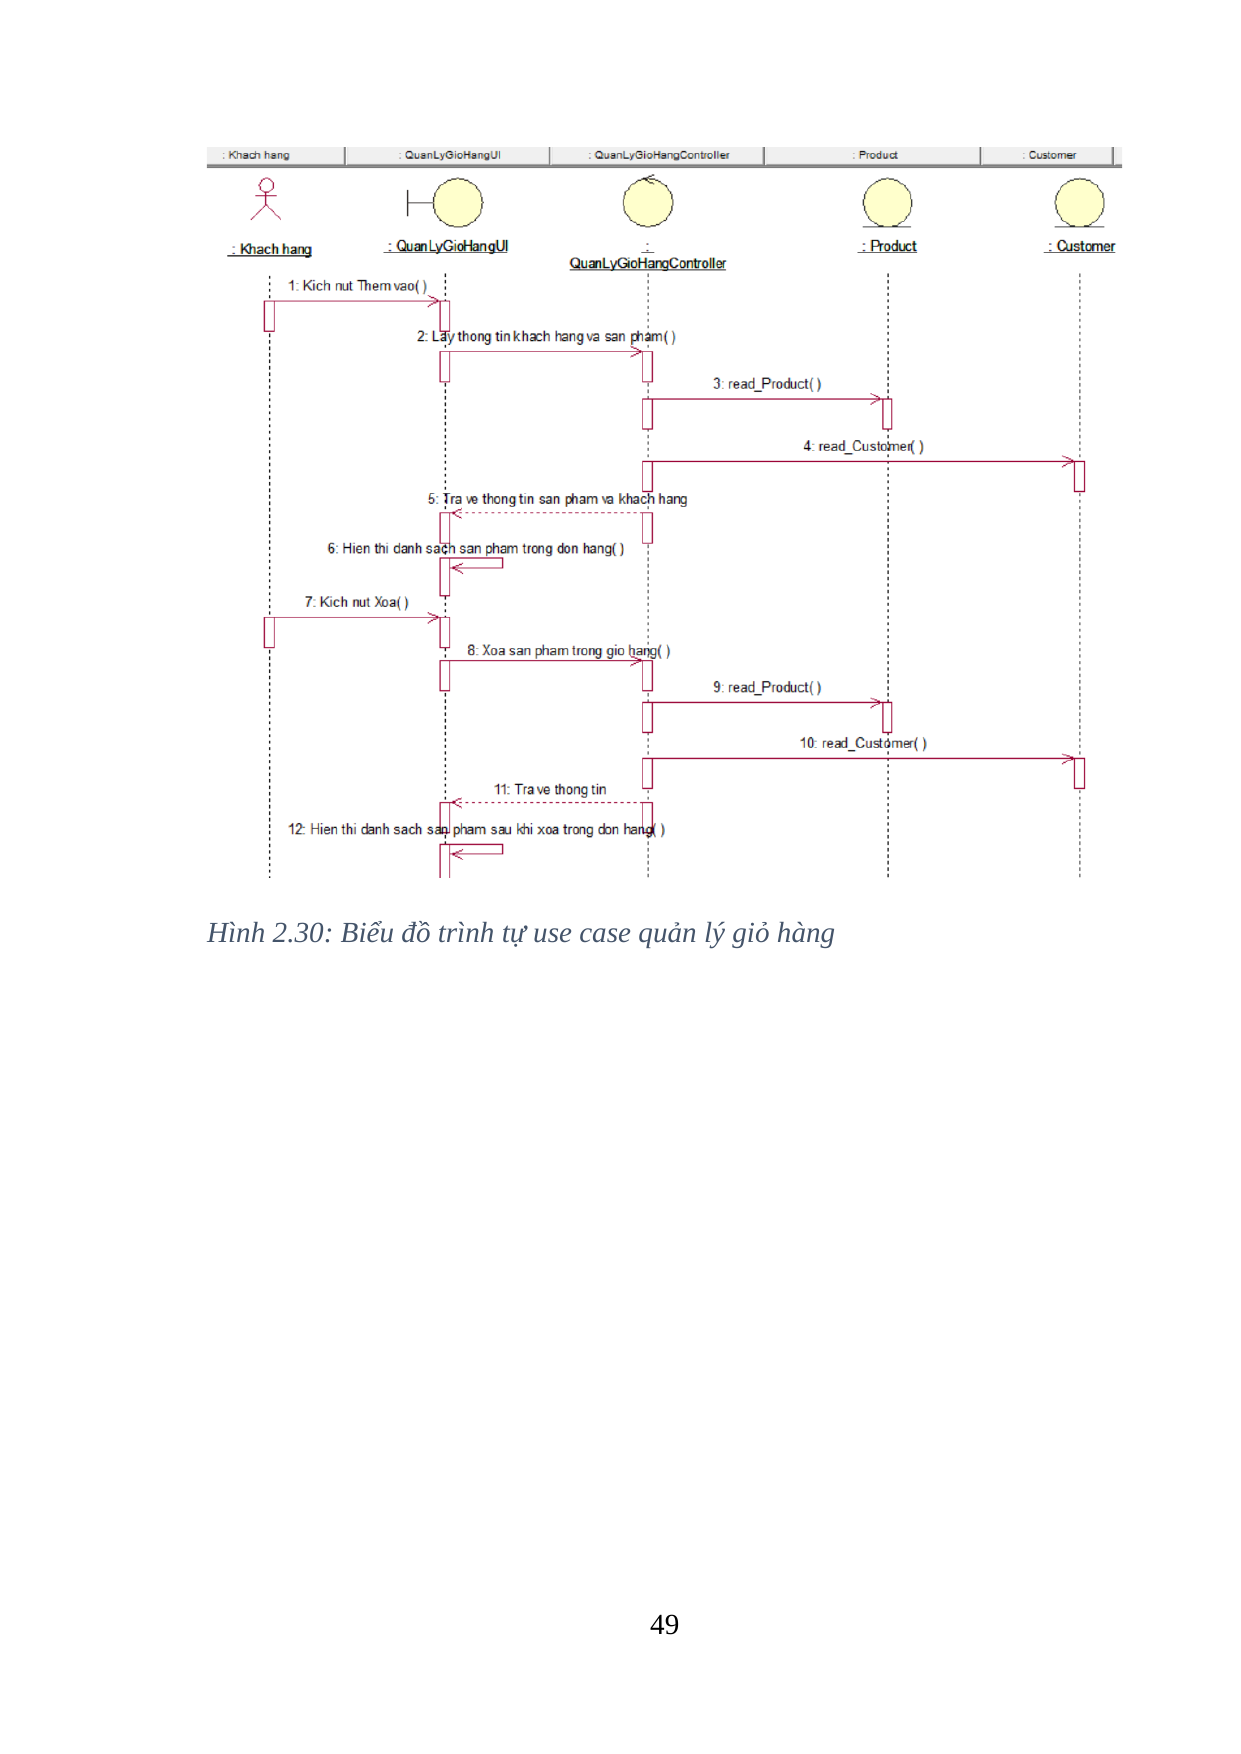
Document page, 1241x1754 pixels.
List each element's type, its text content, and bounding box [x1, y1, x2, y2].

picture [206, 147, 1123, 878]
